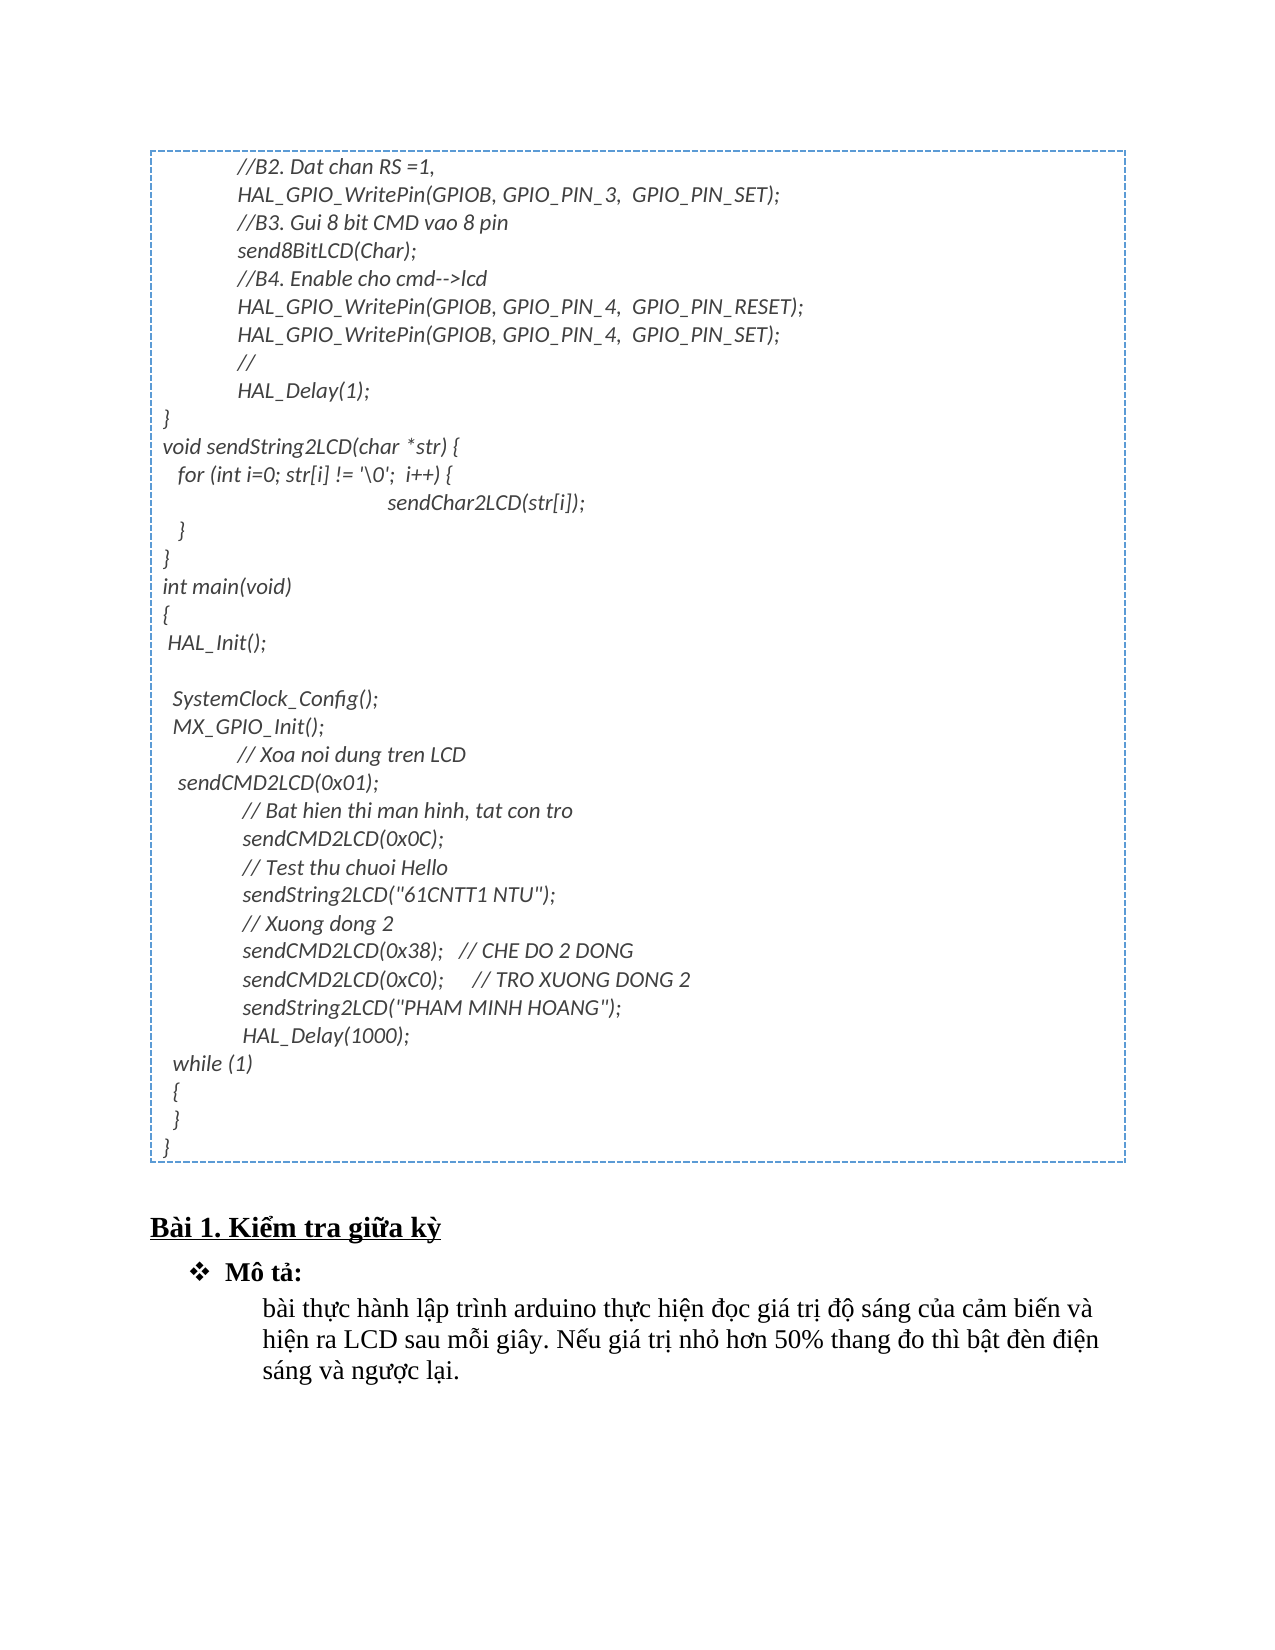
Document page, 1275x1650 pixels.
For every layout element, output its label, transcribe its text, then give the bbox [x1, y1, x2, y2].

subtitle Mô tả: [187, 1256, 1125, 1287]
subtitle Bài 1. Kiểm tra giữa kỳ [150, 1210, 1125, 1243]
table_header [151, 150, 1125, 1161]
subtitle bài thực hành lập trình arduino thực hiện đọc giá trị độ sáng của cảm biến và hiện ra LCD sau mỗi giây. Nếu giá trị nhỏ hơn 50% thang đo thì bật đèn điện sáng và ngược lại. [262, 1292, 1125, 1385]
